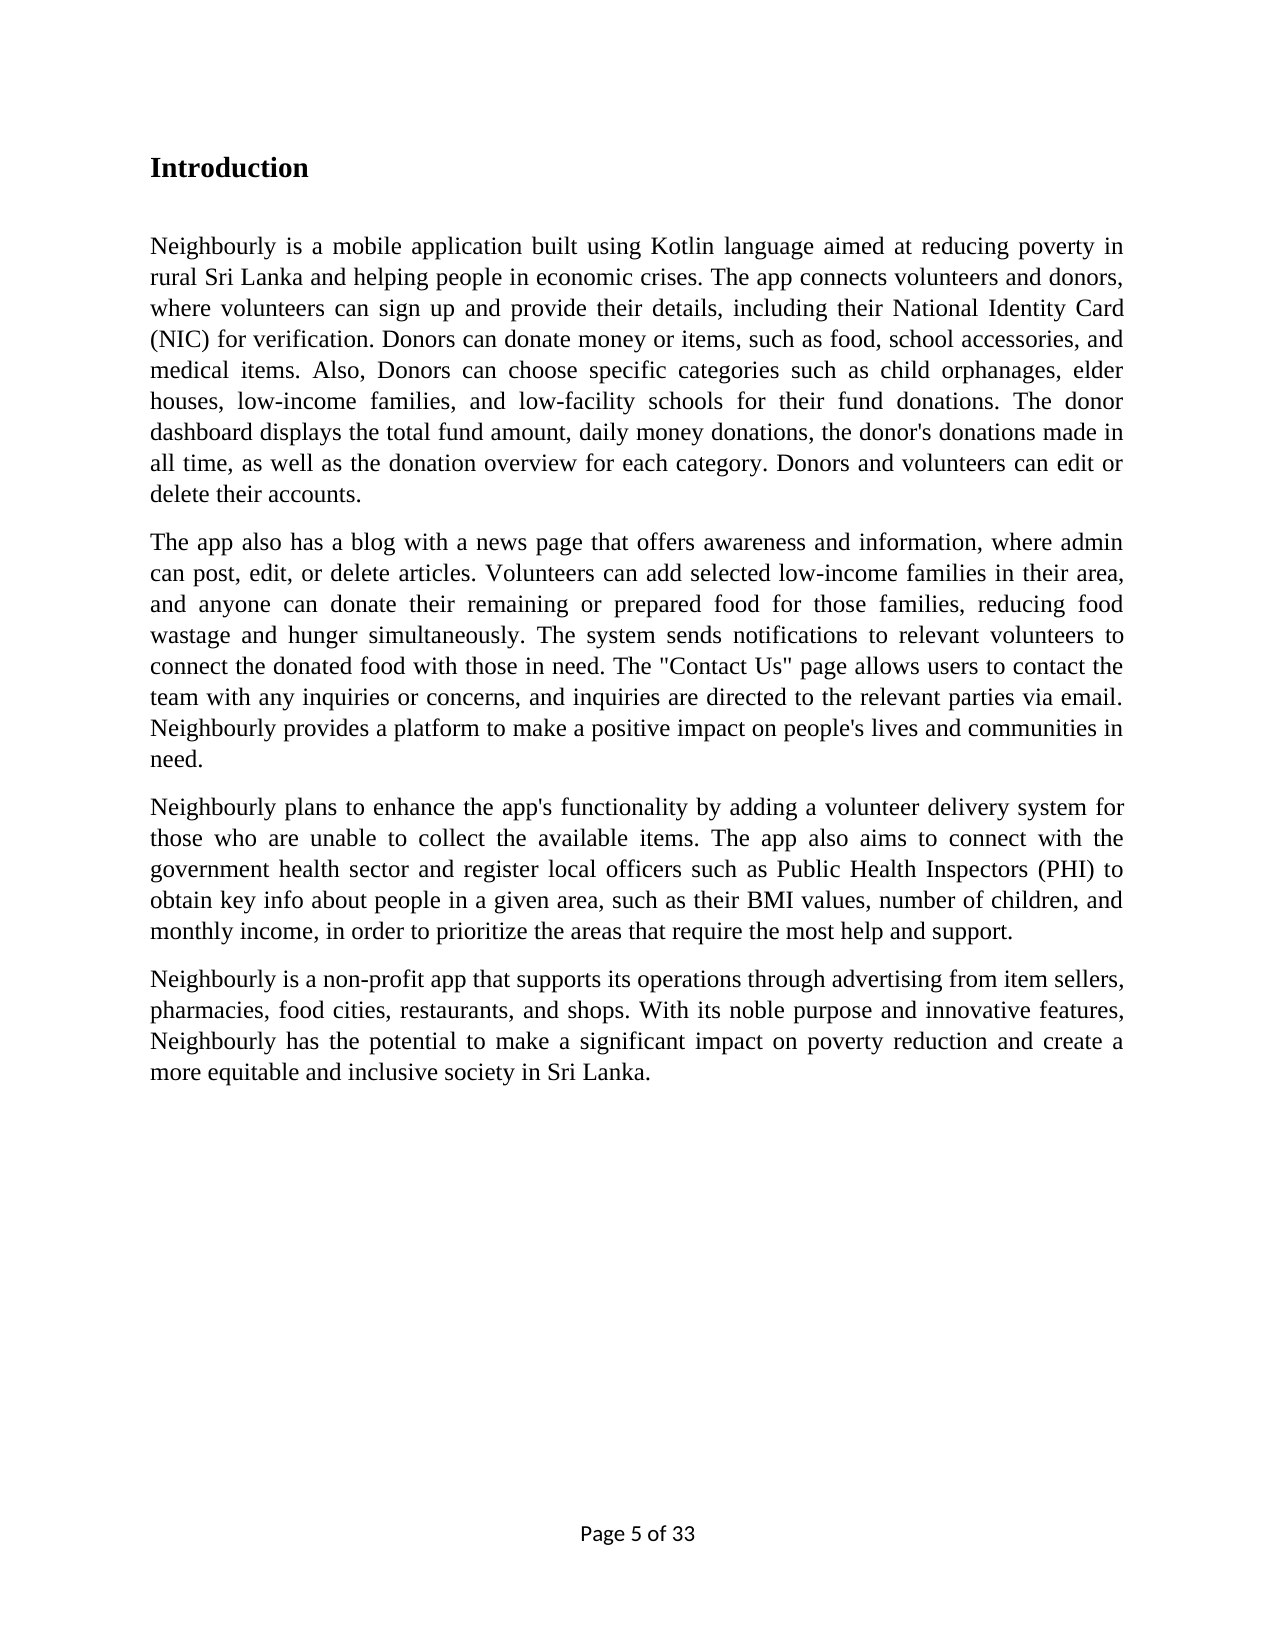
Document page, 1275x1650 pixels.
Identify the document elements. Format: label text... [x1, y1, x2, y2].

text Neighbourly plans to enhance the app's functionality by adding a volunteer delivery system for those who are unable to collect the available items. The app also aims to connect with the government health sector and register local officers such as Public Health Inspectors (PHI) to obtain key info about people in a given area, such as their BMI values, number of children, and monthly income, in order to prioritize the areas that require the most help and support. [150, 792, 1125, 945]
text The app also has a blog with a news page that offers awareness and information, where admin can post, edit, or delete articles. Volunteers can add selected low-income families in their area, and anyone can donate their remaining or prepared food for those families, reducing food wastage and hunger simultaneously. The system sends notifications to relevant volunteers to connect the donated food with those in need. The "Contact Us" page allows users to contact the team with any inquiries or concerns, and inquiries are directed to the relevant parties via email. Neighbourly provides a platform to make a positive impact on people's lives and communities in need. [150, 527, 1125, 773]
subtitle Introduction [150, 150, 1125, 183]
text Neighbourly is a non-profit app that supports its operations through advertising from item sellers, pharmacies, food cities, restaurants, and shops. With its noble purpose and innovative features, Neighbourly has the potential to make a significant impact on poverty reduction and create a more equitable and inclusive society in Sri Lanka. [150, 964, 1125, 1086]
text Neighbourly is a mobile application built using Kotlin language aimed at reducing poverty in rural Sri Lanka and helping people in economic crises. The app connects volunteers and donors, where volunteers can sign up and provide their details, including their National Identity Card (NIC) for verification. Donors can donate money or items, such as food, school accessories, and medical items. Also, Donors can choose specific categories such as child orphanages, elder houses, low-income families, and low-facility schools for their fund donations. The donor dashboard displays the total fund amount, daily money donations, the donor's donations made in all time, as well as the donation overview for each category. Donors and volunteers can edit or delete their accounts. [150, 231, 1125, 508]
